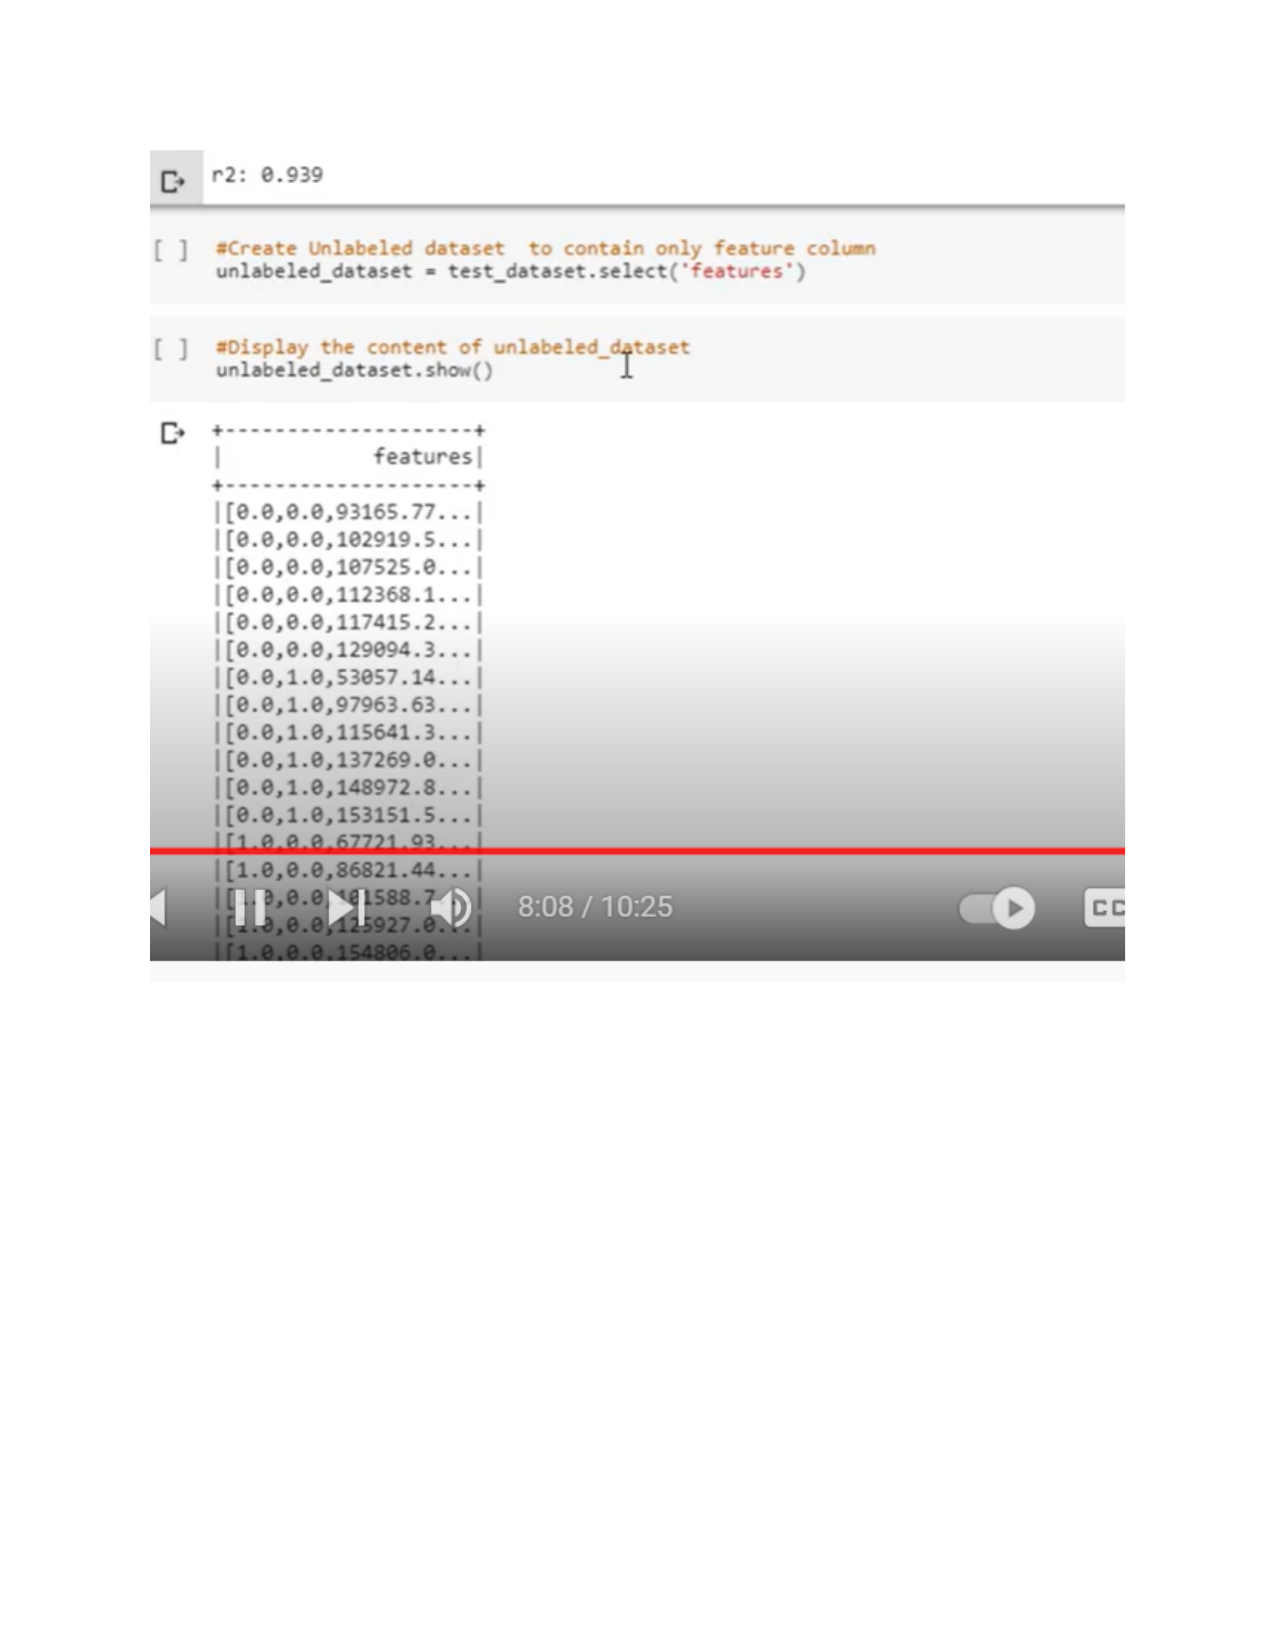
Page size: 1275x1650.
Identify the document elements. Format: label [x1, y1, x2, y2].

picture [150, 150, 1125, 982]
